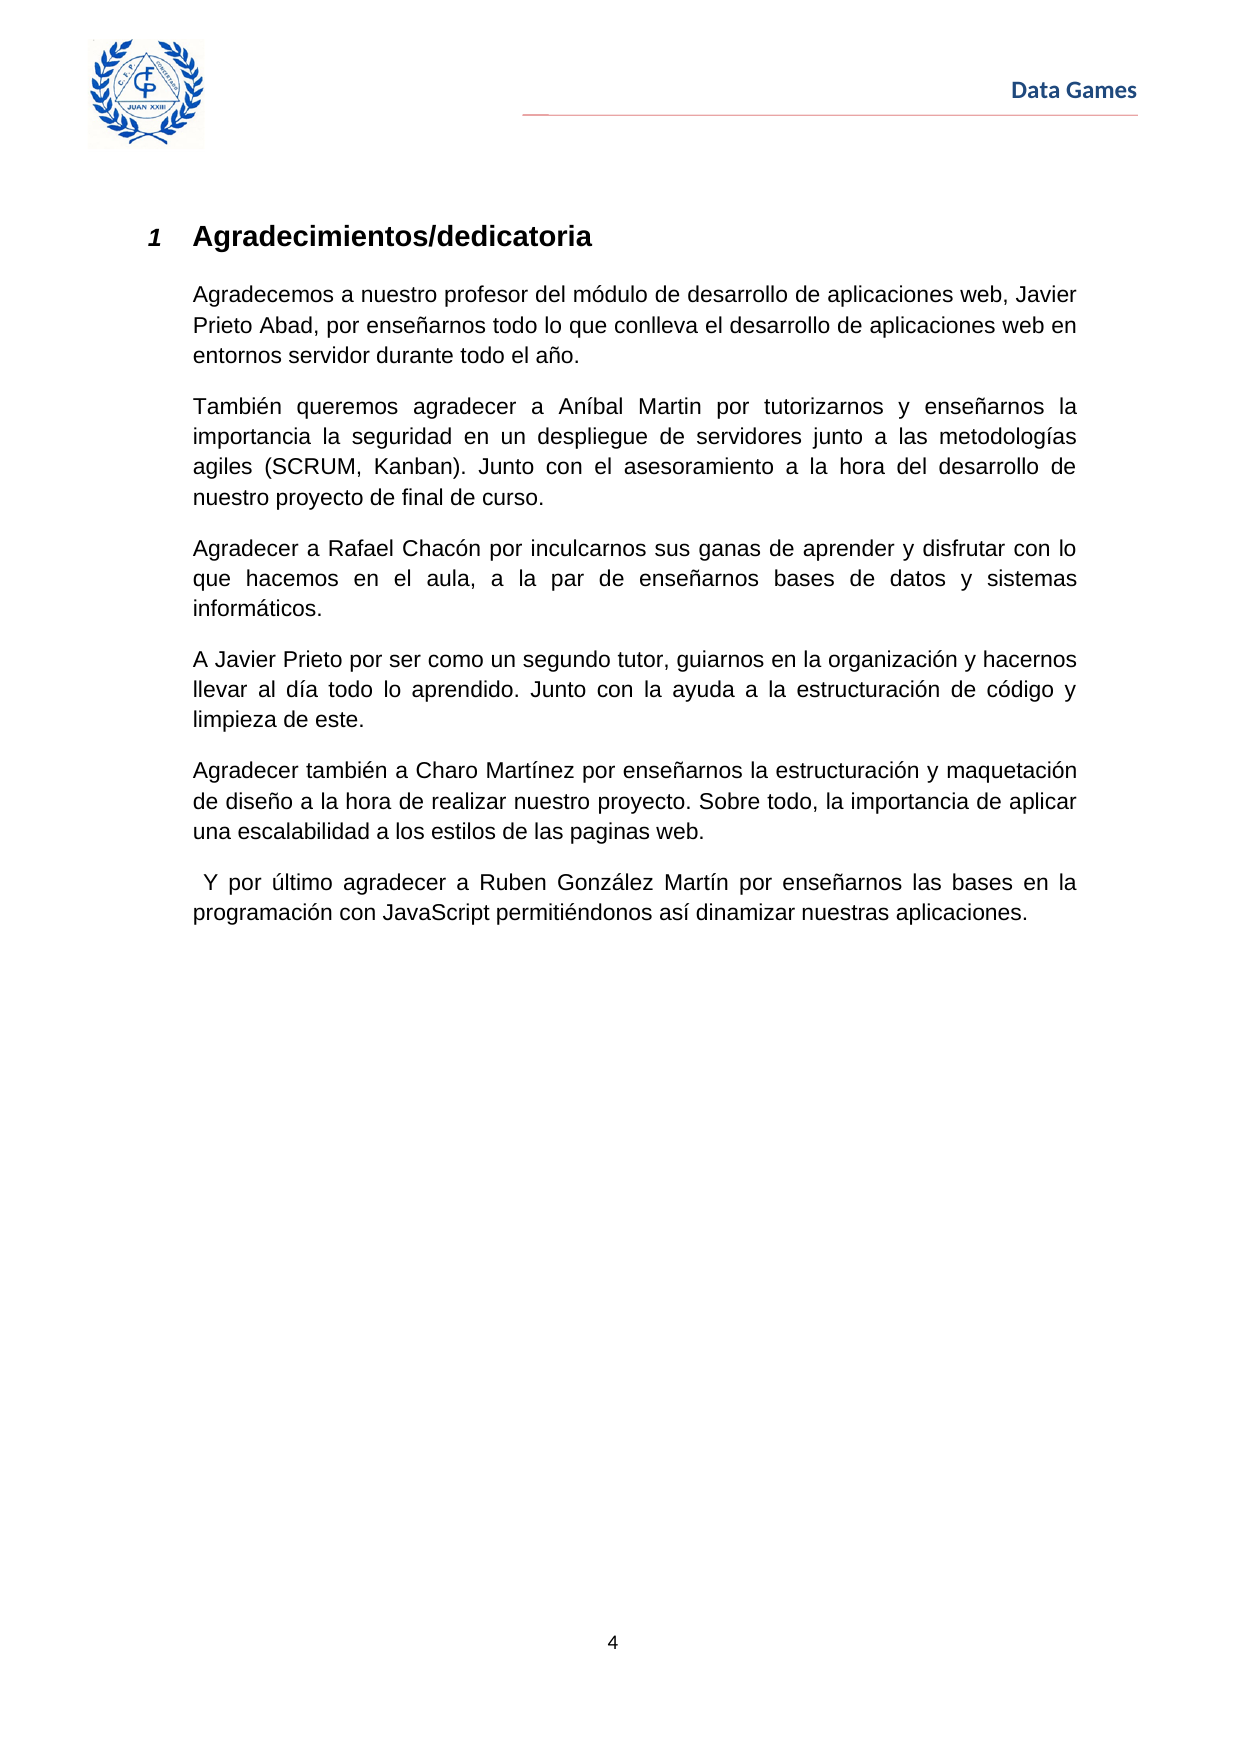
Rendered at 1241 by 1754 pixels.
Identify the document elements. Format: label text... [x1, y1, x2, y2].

text Agradecemos a nuestro profesor del módulo de desarrollo de aplicaciones web, Javier Prieto Abad, por enseñarnos todo lo que conlleva el desarrollo de aplicaciones web en entornos servidor durante todo el año. [193, 281, 1078, 368]
text También queremos agradecer a Aníbal Martin por tutorizarnos y enseñarnos la importancia la seguridad en un despliegue de servidores junto a las metodologías agiles (SCRUM, Kanban). Junto con el asesoramiento a la hora del desarrollo de nuestro proyecto de final de curso. [193, 393, 1078, 510]
text Agradecer también a Charo Martínez por enseñarnos la estructuración y maquetación de diseño a la hora de realizar nuestro proyecto. Sobre todo, la importancia de aplicar una escalabilidad a los estilos de las paginas web. [193, 757, 1078, 844]
subtitle Agradecimientos/dedicatoria [148, 218, 1078, 252]
text A Javier Prieto por ser como un segundo tutor, guiarnos en la organización y hacernos llevar al día todo lo aprendido. Junto con la ayuda a la estructuración de código y limpieza de este. [193, 646, 1078, 733]
picture [87, 39, 206, 152]
text Agradecer a Rafael Chacón por inculcarnos sus ganas de aprender y disfrutar con lo que hacemos en el aula, a la par de enseñarnos bases de datos y sistemas informáticos. [193, 534, 1078, 621]
text Y por último agradecer a Ruben González Martín por enseñarnos las bases en la programación con JavaScript permitiéndonos así dinamizar nuestras aplicaciones. [193, 869, 1078, 925]
